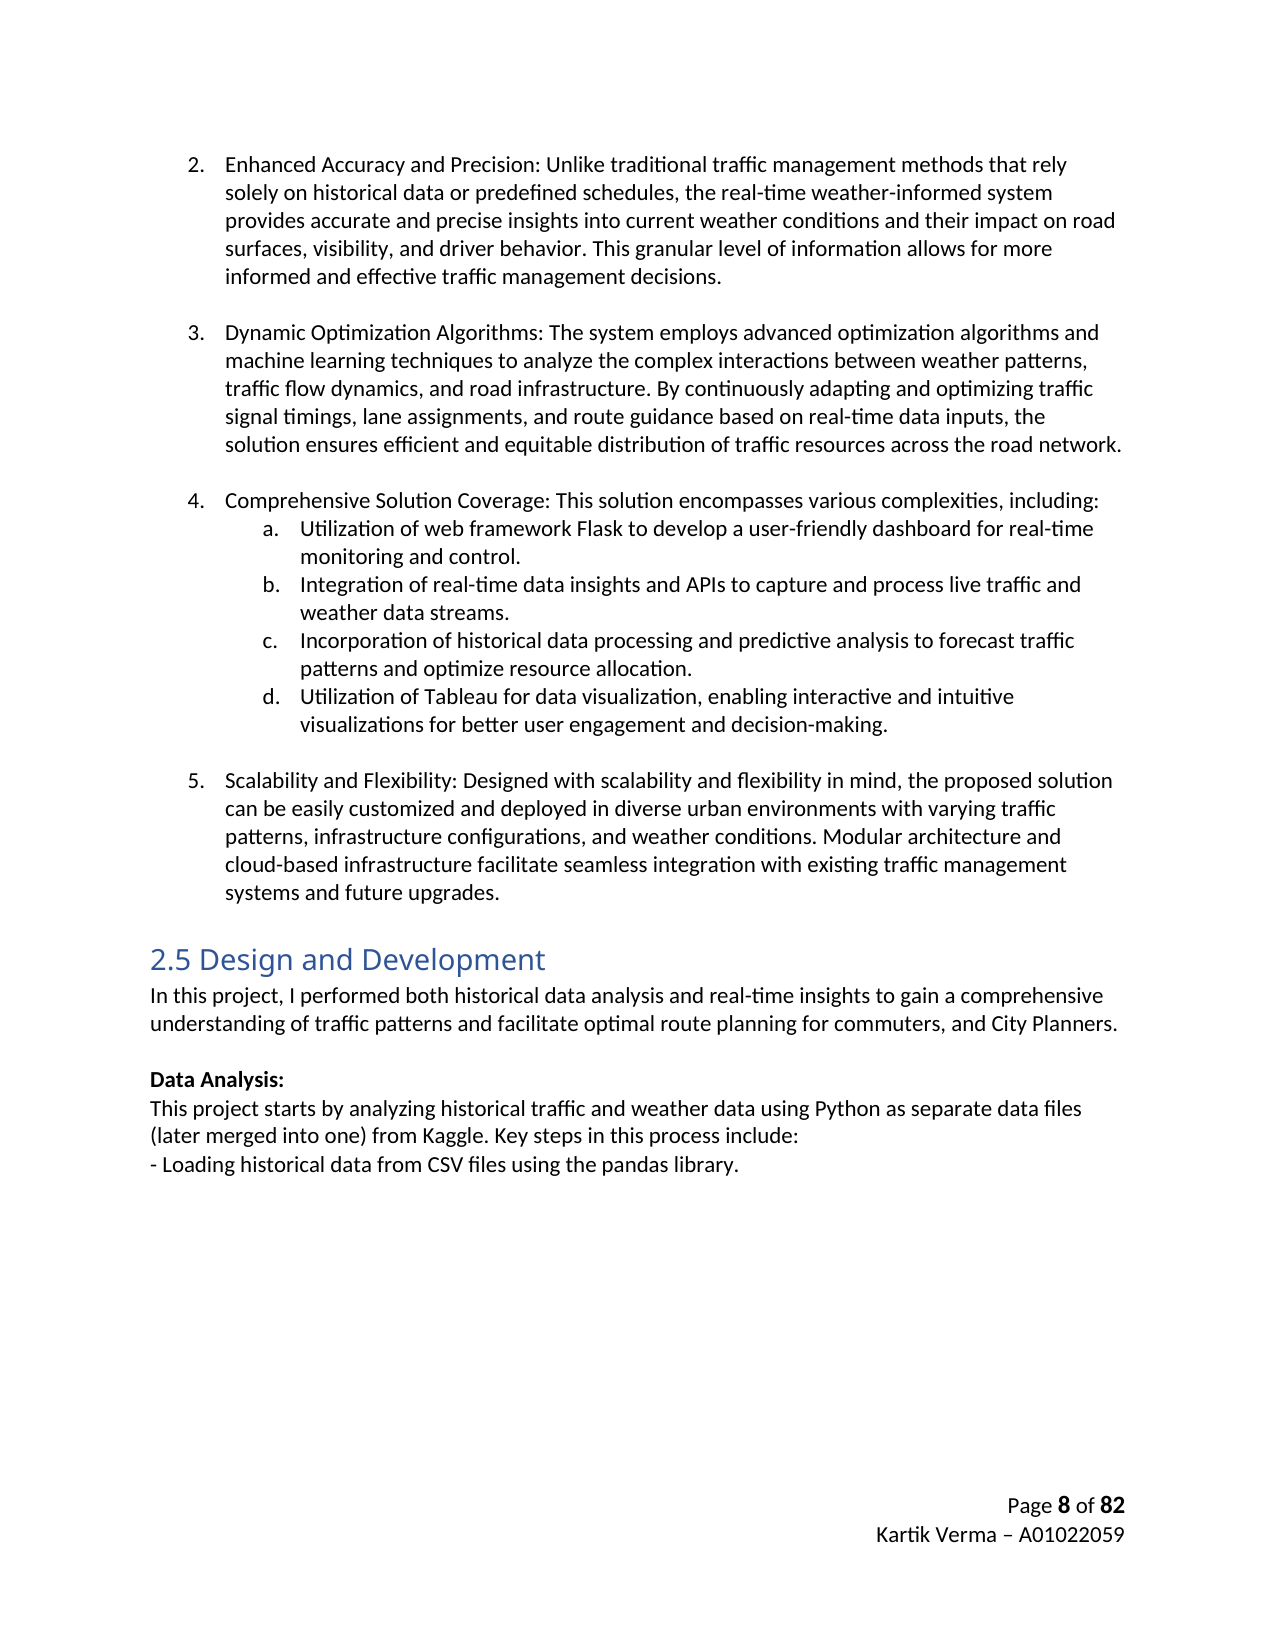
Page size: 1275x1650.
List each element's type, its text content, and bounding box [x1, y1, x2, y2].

list Integration of real-time data insights and APIs to capture and process live traffic and weather data streams. [262, 570, 1125, 626]
list Comprehensive Solution Coverage: This solution encompasses various complexities, including: [187, 486, 1125, 514]
list Scalability and Flexibility: Designed with scalability and flexibility in mind, the proposed solution can be easily customized and deployed in diverse urban environments with varying traffic patterns, infrastructure configurations, and weather conditions. Modular architecture and cloud-based infrastructure facilitate seamless integration with existing traffic management systems and future upgrades. [187, 766, 1125, 907]
text This project starts by analyzing historical traffic and weather data using Python as separate data files (later merged into one) from Kaggle. Key steps in this process include: [150, 1094, 1125, 1150]
subtitle 2.5 Design and Development [150, 939, 1125, 978]
list Utilization of Tableau for data visualization, enabling interactive and intuitive visualizations for better user engagement and decision-making. [262, 682, 1125, 738]
list Dynamic Optimization Algorithms: The system employs advanced optimization algorithms and machine learning techniques to analyze the complex interactions between weather patterns, traffic flow dynamics, and road infrastructure. By continuously adapting and optimizing traffic signal timings, lane assignments, and route guidance based on real-time data inputs, the solution ensures efficient and equitable distribution of traffic resources across the road network. [187, 318, 1125, 458]
list Incorporation of historical data processing and predictive analysis to forecast traffic patterns and optimize resource allocation. [262, 626, 1125, 682]
text In this project, I performed both historical data analysis and real-time insights to gain a comprehensive understanding of traffic patterns and facilitate optimal route planning for commuters, and City Planners. [150, 982, 1125, 1038]
text Data Analysis: [150, 1066, 1125, 1094]
list Enhanced Accuracy and Precision: Unlike traditional traffic management methods that rely solely on historical data or predefined schedules, the real-time weather-informed system provides accurate and precise insights into current weather conditions and their impact on road surfaces, visibility, and driver behavior. This granular level of information allows for more informed and effective traffic management decisions. [187, 150, 1125, 290]
list Utilization of web framework Flask to develop a user-friendly dashboard for real-time monitoring and control. [262, 514, 1125, 570]
text - Loading historical data from CSV files using the pandas library. [150, 1150, 1125, 1178]
